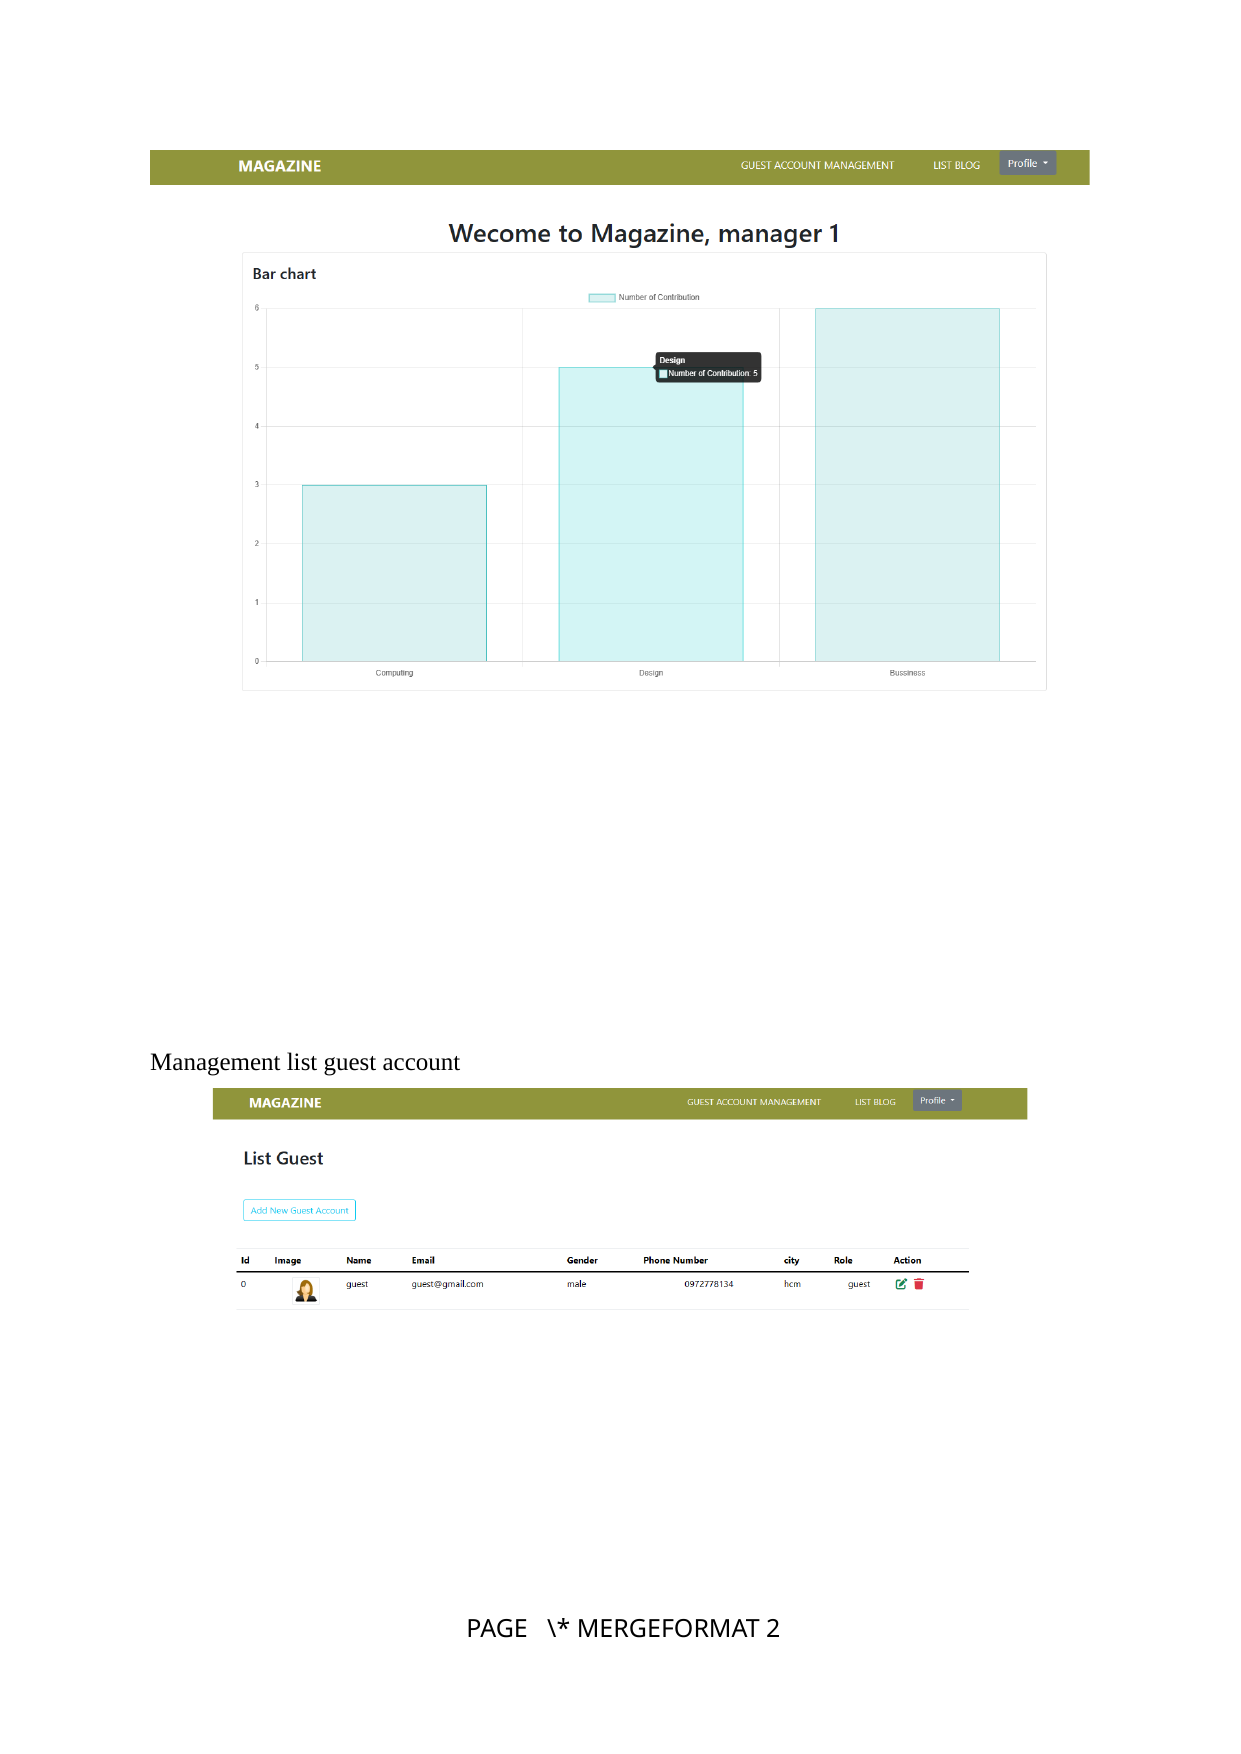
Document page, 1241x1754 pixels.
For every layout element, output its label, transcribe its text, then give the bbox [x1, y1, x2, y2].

picture [150, 150, 1090, 709]
picture [212, 1088, 1028, 1604]
text Management list guest account [150, 1047, 1090, 1076]
